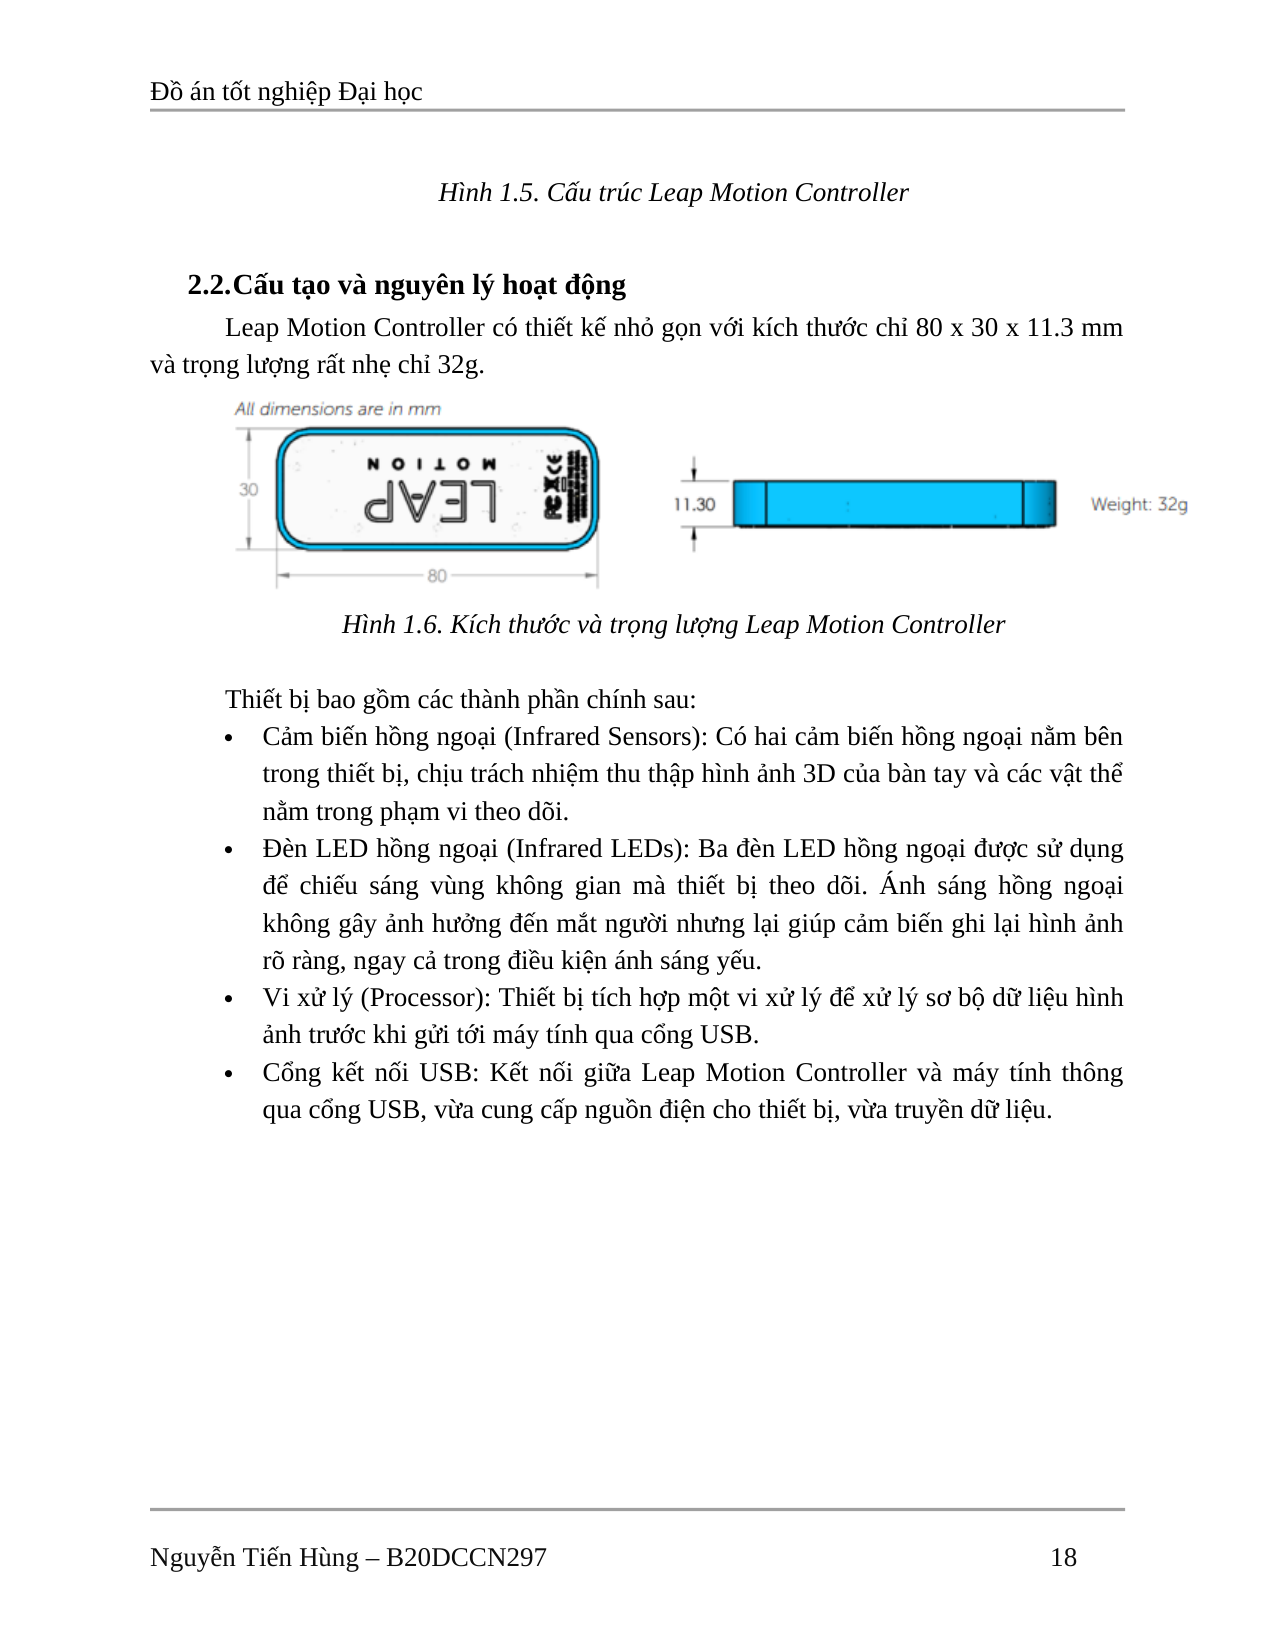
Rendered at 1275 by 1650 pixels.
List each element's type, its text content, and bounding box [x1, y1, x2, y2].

list Cổng kết nối USB: Kết nối giữa Leap Motion Controller và máy tính thông qua cổng USB, vừa cung cấp nguồn điện cho thiết bị, vừa truyền dữ liệu. [225, 1056, 1125, 1124]
list Cảm biến hồng ngoại (Infrared Sensors): Có hai cảm biến hồng ngoại nằm bên trong thiết bị, chịu trách nhiệm thu thập hình ảnh 3D của bàn tay và các vật thể nằm trong phạm vi theo dõi. [225, 720, 1125, 826]
text Leap Motion Controller có thiết kế nhỏ gọn với kích thước chỉ 80 x 30 x 11.3 mm và trọng lượng rất nhẹ chỉ 32g. [150, 311, 1125, 380]
text Thiết bị bao gồm các thành phần chính sau: [150, 683, 1125, 714]
text Hình 1.5. Cấu trúc Leap Motion Controller [150, 176, 1125, 207]
picture [225, 386, 1200, 603]
list Vi xử lý (Processor): Thiết bị tích hợp một vi xử lý để xử lý sơ bộ dữ liệu hình ảnh trước khi gửi tới máy tính qua cổng USB. [225, 981, 1125, 1050]
subtitle Cấu tạo và nguyên lý hoạt động [187, 267, 1125, 300]
text Hình 1.6. Kích thước và trọng lượng Leap Motion Controller [150, 608, 1125, 639]
list Đèn LED hồng ngoại (Infrared LEDs): Ba đèn LED hồng ngoại được sử dụng để chiếu sáng vùng không gian mà thiết bị theo dõi. Ánh sáng hồng ngoại không gây ảnh hưởng đến mắt người nhưng lại giúp cảm biến ghi lại hình ảnh rõ ràng, ngay cả trong điều kiện ánh sáng yếu. [225, 832, 1125, 975]
